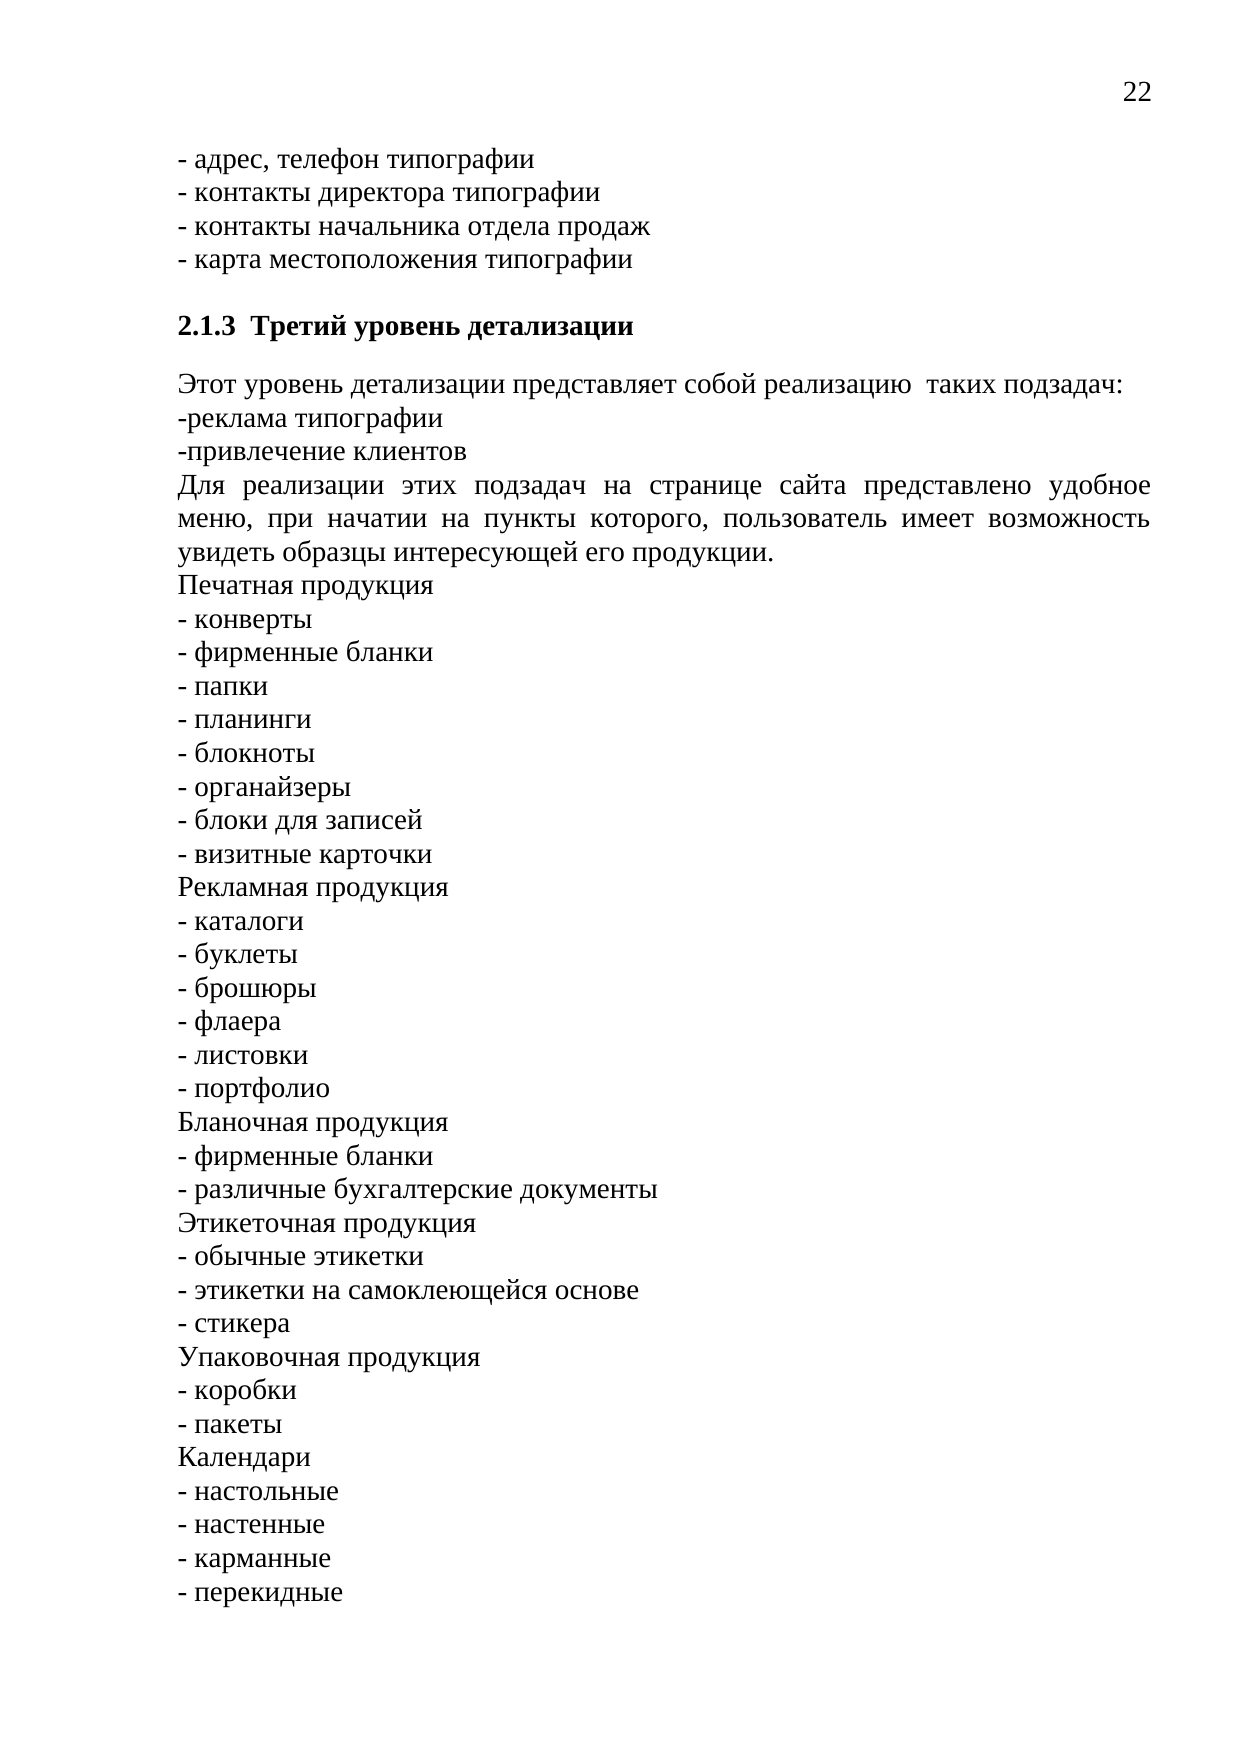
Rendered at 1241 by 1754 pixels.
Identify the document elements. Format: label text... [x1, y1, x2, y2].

text - этикетки на самоклеющейся основе [177, 1272, 1152, 1305]
text - настольные [177, 1473, 1152, 1507]
text - брошюры [177, 970, 1152, 1003]
text - фирменные бланки [177, 1138, 1152, 1171]
text - пакеты [177, 1406, 1152, 1439]
text Этот уровень детализации представляет собой реализацию таких подзадач: [177, 366, 1152, 400]
text Печатная продукция [177, 567, 1152, 601]
text -реклама типографии [177, 400, 1152, 433]
text - блокноты [177, 735, 1152, 769]
text Календари [177, 1439, 1152, 1473]
text - буклеты [177, 936, 1152, 970]
text Для реализации этих подзадач на странице сайта представлено удобное меню, при начатии на пункты которого, пользователь имеет возможность увидеть образцы интересующей его продукции. [177, 467, 1152, 567]
text - контакты начальника отдела продаж [177, 208, 1152, 241]
text - контакты директора типографии [177, 174, 1152, 208]
text - органайзеры [177, 769, 1152, 802]
text - стикера [177, 1305, 1152, 1339]
subtitle 2.1.3 Третий уровень детализации [177, 308, 1152, 342]
text - визитные карточки [177, 836, 1152, 869]
text - карта местоположения типографии [177, 241, 1152, 275]
text - адрес, телефон типографии [177, 141, 1152, 174]
text - фирменные бланки [177, 634, 1152, 668]
text - коробки [177, 1372, 1152, 1406]
text - различные бухгалтерские документы [177, 1171, 1152, 1205]
text - перекидные [177, 1574, 1152, 1607]
text - портфолио [177, 1071, 1152, 1104]
text - обычные этикетки [177, 1238, 1152, 1272]
text - настенные [177, 1507, 1152, 1540]
text - листовки [177, 1037, 1152, 1071]
text - папки [177, 668, 1152, 702]
text - планинги [177, 702, 1152, 735]
text Рекламная продукция [177, 869, 1152, 903]
text Этикеточная продукция [177, 1205, 1152, 1238]
text - конверты [177, 601, 1152, 634]
text - карманные [177, 1540, 1152, 1574]
text Бланочная продукция [177, 1104, 1152, 1138]
text -привлечение клиентов [177, 433, 1152, 467]
text - блоки для записей [177, 802, 1152, 836]
text Упаковочная продукция [177, 1339, 1152, 1372]
text - каталоги [177, 903, 1152, 936]
text - флаера [177, 1003, 1152, 1037]
